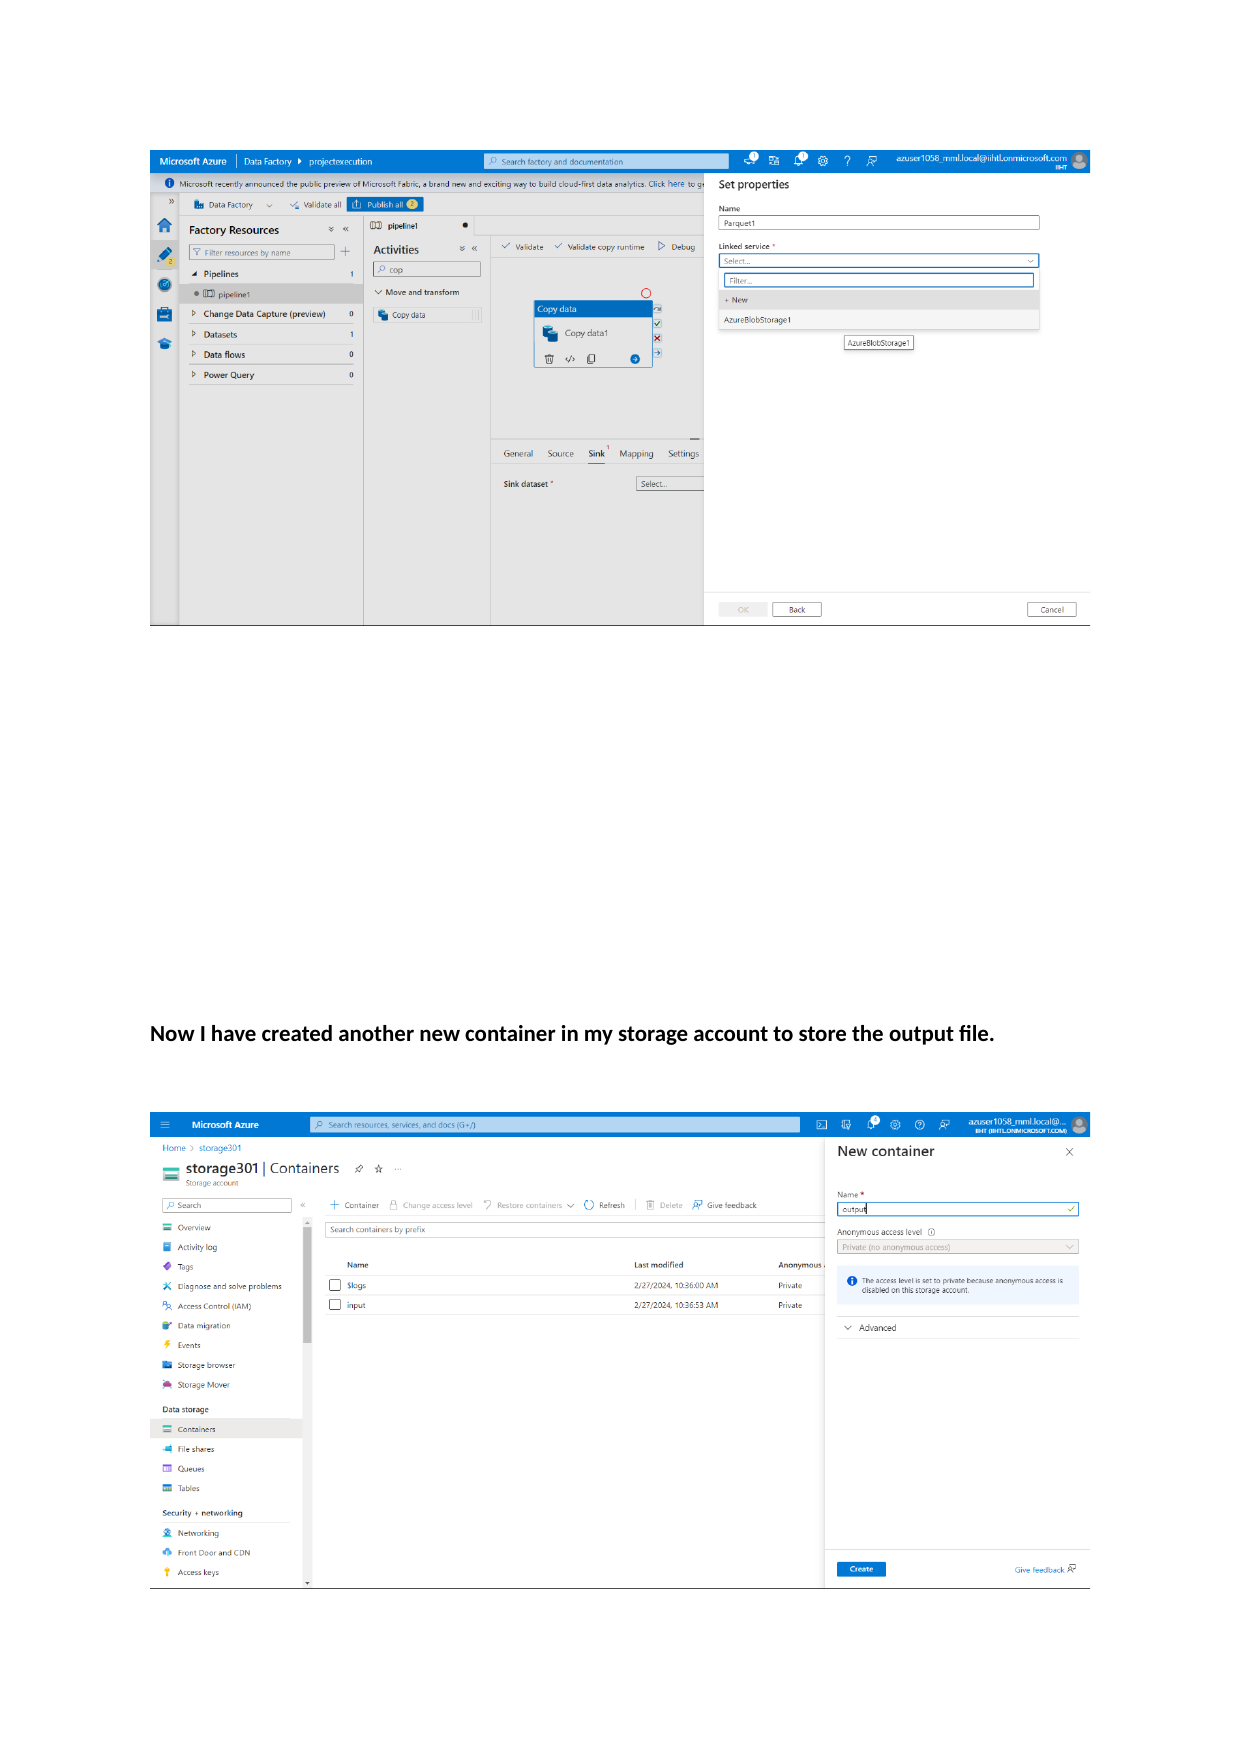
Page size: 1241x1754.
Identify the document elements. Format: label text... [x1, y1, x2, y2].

text Now I have created another new container in my storage account to store the output file. [150, 1019, 1090, 1047]
picture [150, 150, 1091, 626]
picture [150, 1112, 1091, 1589]
